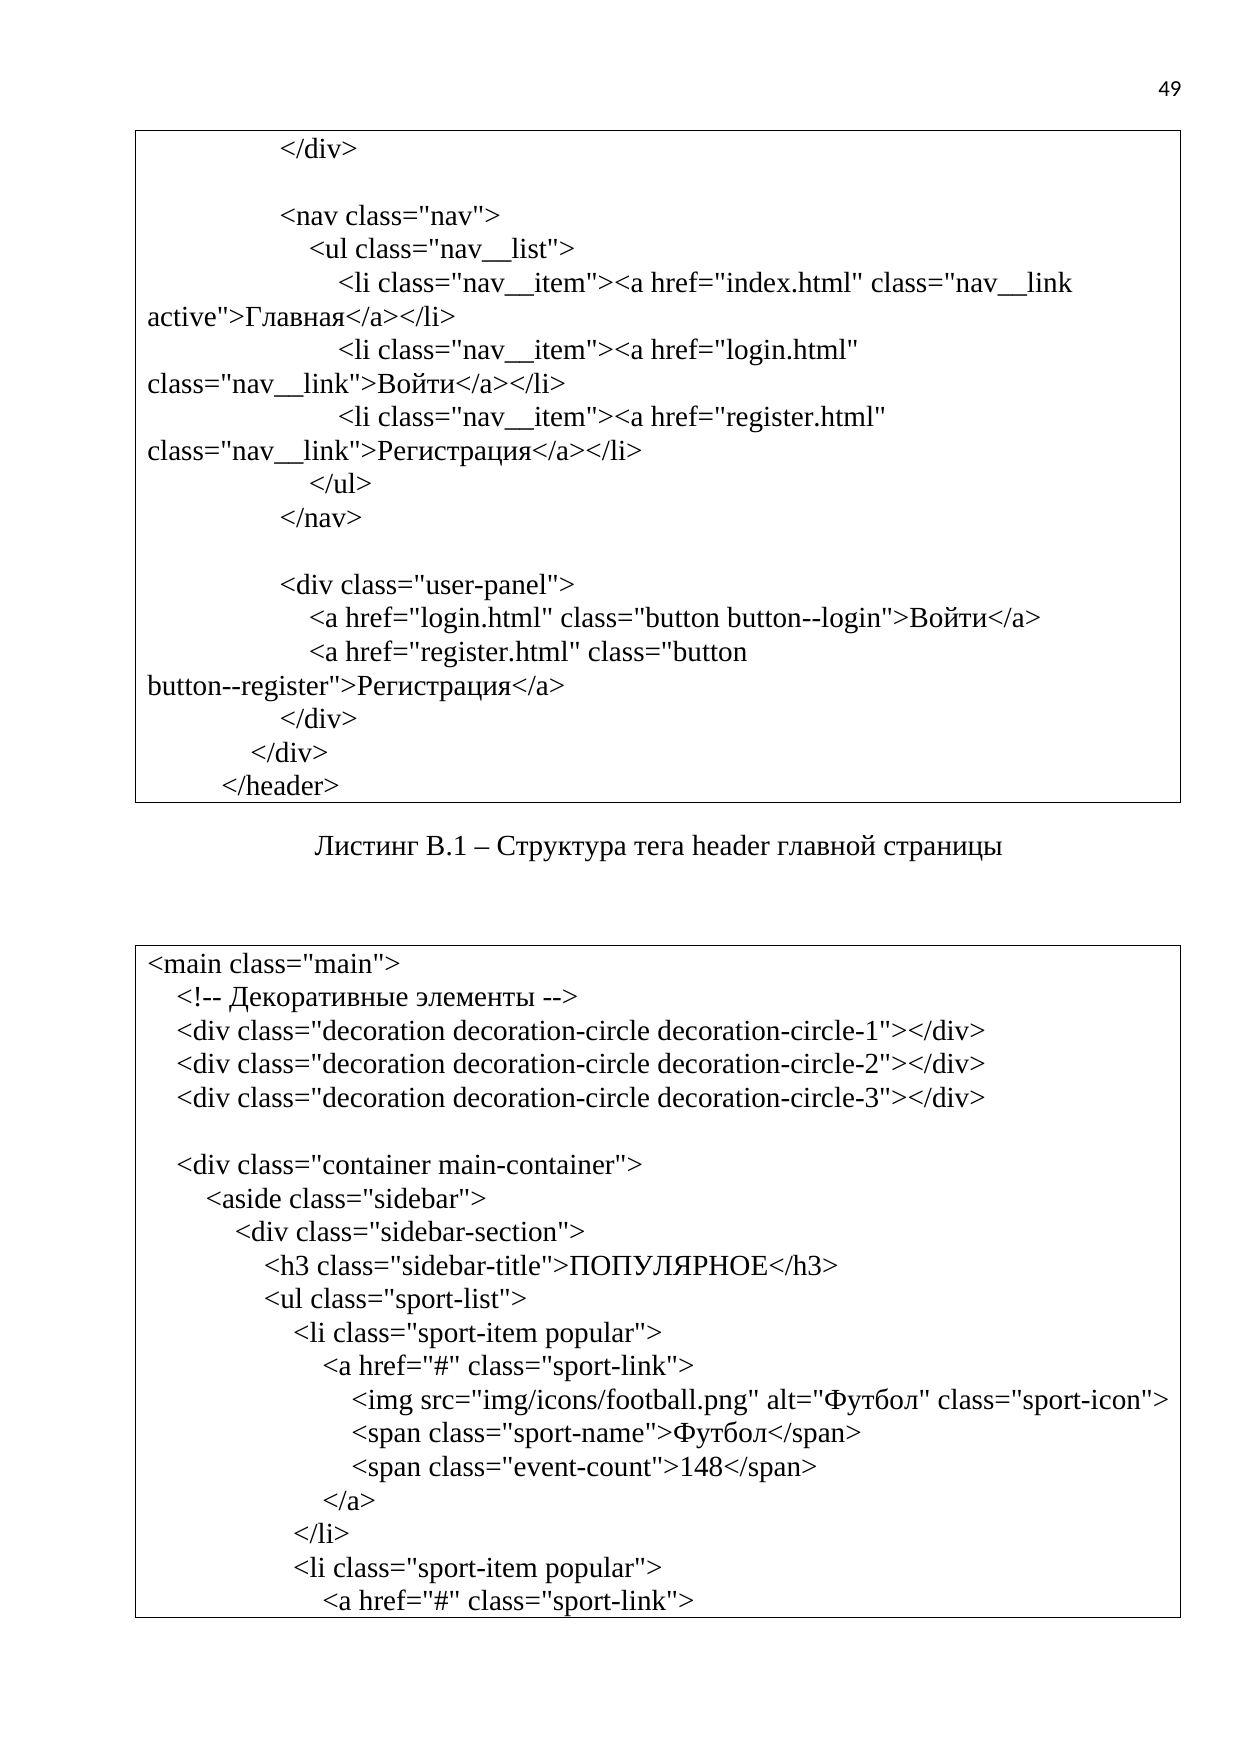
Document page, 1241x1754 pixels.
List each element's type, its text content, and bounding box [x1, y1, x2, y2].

text Листинг В.1 – Структура тега header главной страницы [136, 828, 1181, 861]
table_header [136, 946, 1180, 1617]
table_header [136, 131, 1180, 802]
